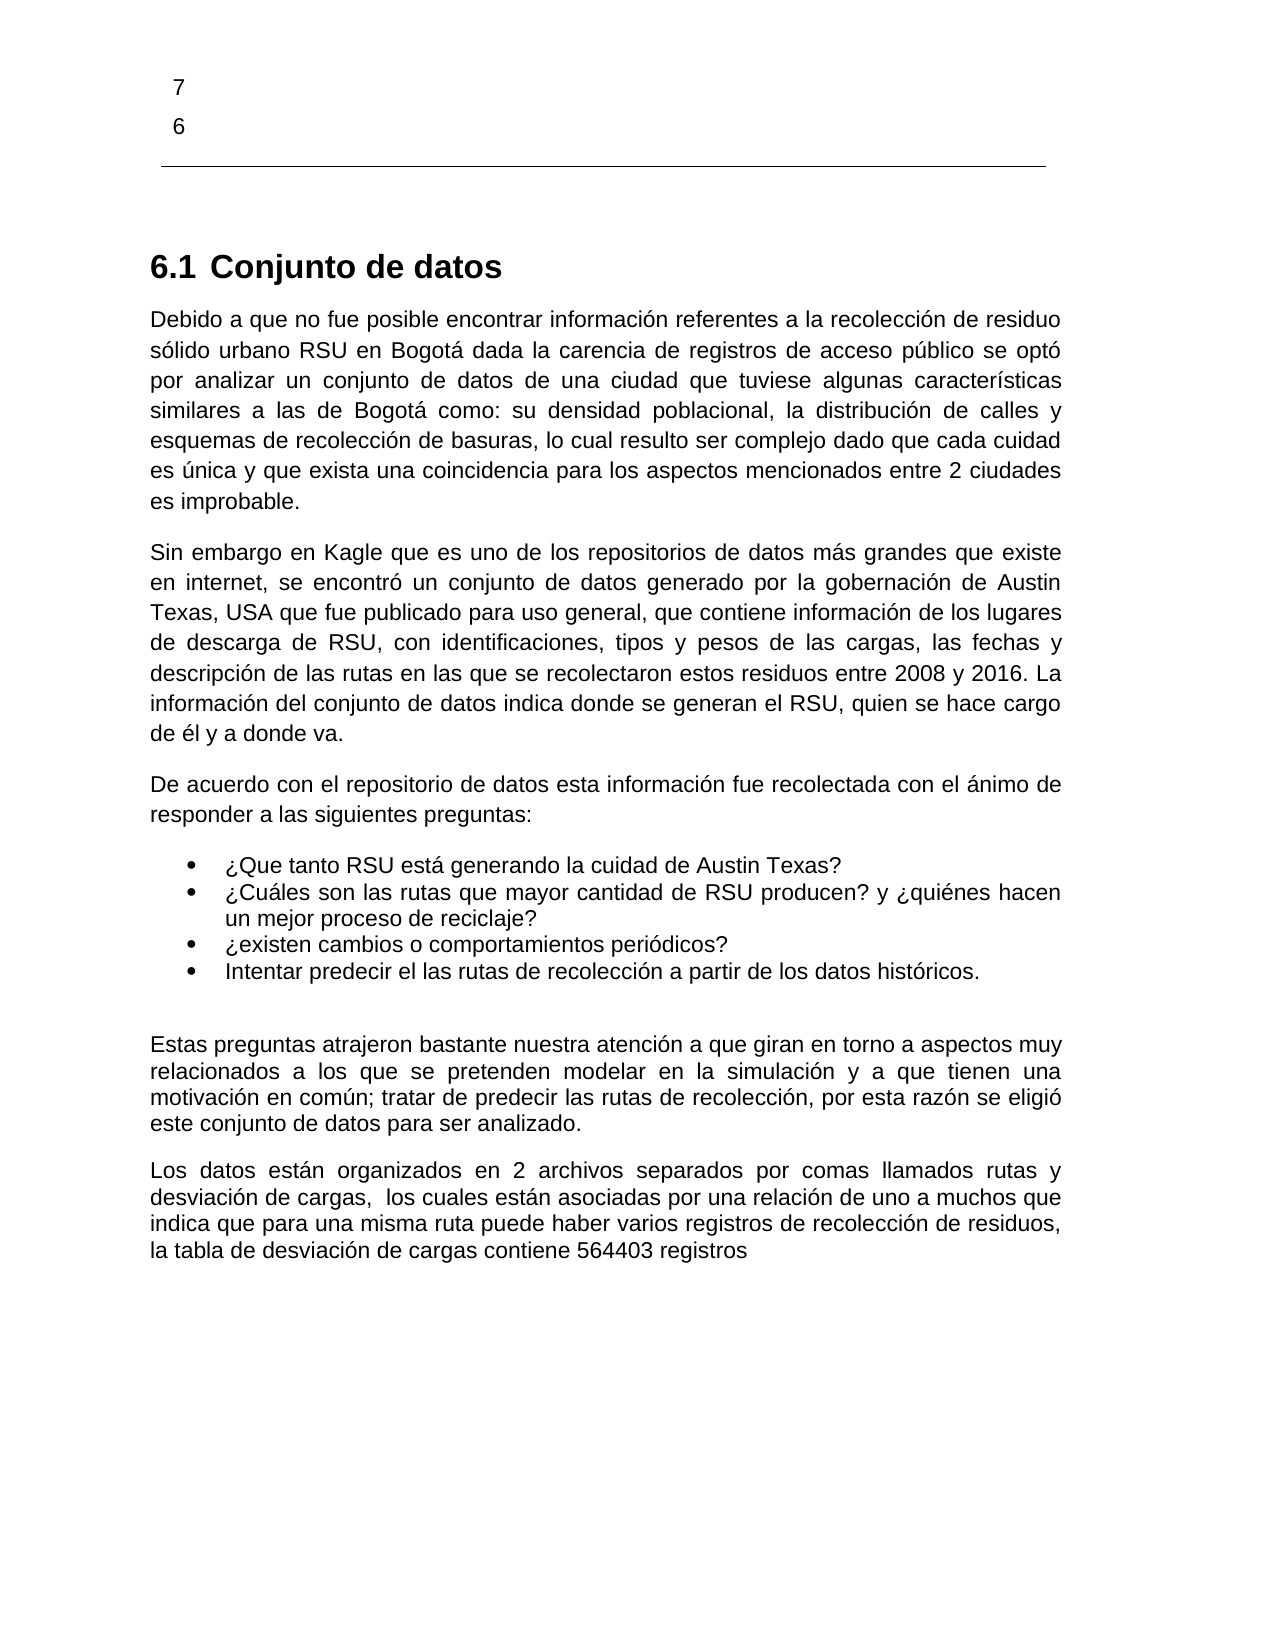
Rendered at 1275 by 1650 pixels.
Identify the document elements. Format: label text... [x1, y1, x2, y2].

text Los datos están organizados en 2 archivos separados por comas llamados rutas y desviación de cargas, los cuales están asociadas por una relación de uno a muchos que indica que para una misma ruta puede haber varios registros de recolección de residuos, la tabla de desviación de cargas contiene 564403 registros [150, 1157, 1062, 1263]
list ¿Cuáles son las rutas que mayor cantidad de RSU producen? y ¿quiénes hacen un mejor proceso de reciclaje? [187, 879, 1062, 931]
text Sin embargo en Kagle que es uno de los repositorios de datos más grandes que existe en internet, se encontró un conjunto de datos generado por la gobernación de Austin Texas, USA que fue publicado para uso general, que contiene información de los lugares de descarga de RSU, con identificaciones, tipos y pesos de las cargas, las fechas y descripción de las rutas en las que se recolectaron estos residuos entre 2008 y 2016. La información del conjunto de datos indica donde se generan el RSU, quien se hace cargo de él y a donde va. [150, 539, 1062, 746]
text Estas preguntas atrajeron bastante nuestra atención a que giran en torno a aspectos muy relacionados a los que se pretenden modelar en la simulación y a que tienen una motivación en común; tratar de predecir las rutas de recolección, por esta razón se eligió este conjunto de datos para ser analizado. [150, 1031, 1062, 1137]
list ¿Que tanto RSU está generando la cuidad de Austin Texas? [187, 852, 1062, 879]
text Debido a que no fue posible encontrar información referentes a la recolección de residuo sólido urbano RSU en Bogotá dada la carencia de registros de acceso público se optó por analizar un conjunto de datos de una ciudad que tuviese algunas características similares a las de Bogotá como: su densidad poblacional, la distribución de calles y esquemas de recolección de basuras, lo cual resulto ser complejo dado que cada cuidad es única y que exista una coincidencia para los aspectos mencionados entre 2 ciudades es improbable. [150, 306, 1062, 514]
text De acuerdo con el repositorio de datos esta información fue recolectada con el ánimo de responder a las siguientes preguntas: [150, 771, 1062, 828]
subtitle Conjunto de datos [150, 247, 1062, 286]
list ¿existen cambios o comportamientos periódicos? [187, 931, 1062, 958]
list Intentar predecir el las rutas de recolección a partir de los datos históricos. [187, 958, 1062, 984]
